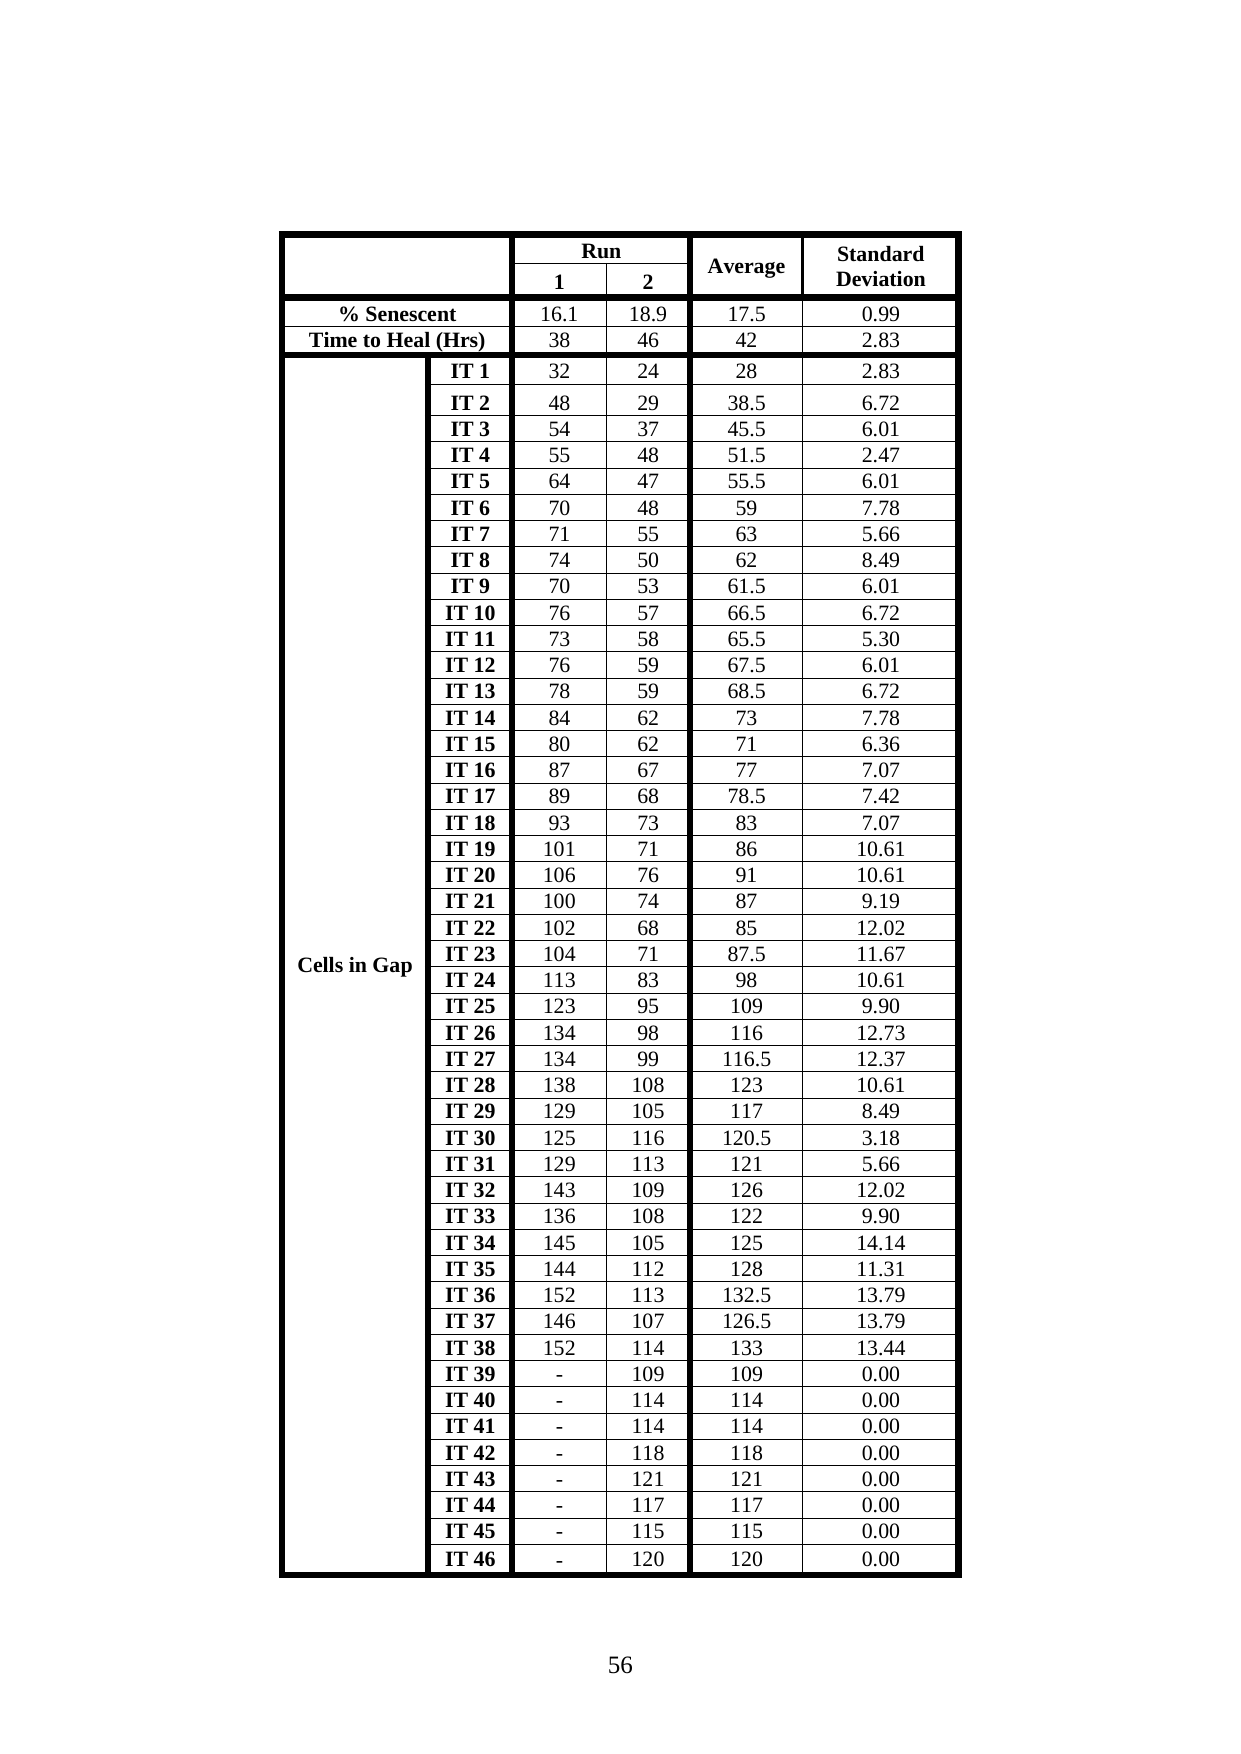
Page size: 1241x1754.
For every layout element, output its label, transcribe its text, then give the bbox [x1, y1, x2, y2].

table_cell 32 [515, 358, 606, 383]
table_cell 100 [515, 889, 606, 914]
table_cell 105 [607, 1230, 687, 1255]
table_cell 129 [515, 1151, 606, 1176]
table_cell 48 [515, 385, 606, 415]
table_cell 7.07 [803, 757, 955, 782]
table_cell 11.67 [803, 941, 955, 966]
table_cell IT 13 [431, 679, 509, 704]
table_cell 8.49 [803, 547, 955, 572]
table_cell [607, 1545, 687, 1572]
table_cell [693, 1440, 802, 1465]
table_cell IT 25 [431, 994, 509, 1019]
table_cell 57 [607, 600, 687, 625]
table_cell 71 [515, 521, 606, 546]
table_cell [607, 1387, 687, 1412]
table_cell 76 [607, 862, 687, 887]
table_cell 93 [515, 810, 606, 835]
table_cell IT 9 [431, 574, 509, 599]
table_cell 12.02 [803, 1177, 955, 1202]
table_cell 78.5 [693, 784, 802, 809]
table_cell 46 [607, 327, 687, 352]
table_cell 83 [693, 810, 802, 835]
table_cell 55 [607, 521, 687, 546]
table_cell % Senescent [285, 301, 509, 326]
table_cell 87 [693, 889, 802, 914]
table_cell 10.61 [803, 836, 955, 861]
table_cell 78 [515, 679, 606, 704]
table_cell 74 [515, 547, 606, 572]
table_cell IT 32 [431, 1177, 509, 1202]
table_cell 6.72 [803, 600, 955, 625]
table_cell 9.90 [803, 994, 955, 1019]
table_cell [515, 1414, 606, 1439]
table_cell IT 11 [431, 626, 509, 651]
table_cell 77 [693, 757, 802, 782]
table_cell 2.83 [803, 327, 955, 352]
table_cell 48 [607, 495, 687, 520]
table_cell 38 [515, 327, 606, 352]
table_cell 138 [515, 1072, 606, 1097]
table_cell 87.5 [693, 941, 802, 966]
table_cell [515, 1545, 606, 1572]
table_cell 62 [693, 547, 802, 572]
table_cell 108 [607, 1204, 687, 1229]
table_cell 66.5 [693, 600, 802, 625]
table_cell 87 [515, 757, 606, 782]
table_cell 129 [515, 1099, 606, 1124]
table_cell IT 16 [431, 757, 509, 782]
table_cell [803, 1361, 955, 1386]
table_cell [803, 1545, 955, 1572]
table_cell 128 [693, 1256, 802, 1281]
table_cell 116 [693, 1020, 802, 1045]
table_cell 59 [607, 652, 687, 677]
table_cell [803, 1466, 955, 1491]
table_cell IT 37 [431, 1309, 509, 1334]
table_cell 122 [693, 1204, 802, 1229]
table_cell IT 5 [431, 469, 509, 494]
table_cell 64 [515, 469, 606, 494]
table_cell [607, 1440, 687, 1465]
table_cell 86 [693, 836, 802, 861]
table_cell 73 [607, 810, 687, 835]
table_cell 55 [515, 442, 606, 467]
table_cell IT 28 [431, 1072, 509, 1097]
table_cell IT 12 [431, 652, 509, 677]
table_cell IT 20 [431, 862, 509, 887]
table_cell 125 [693, 1230, 802, 1255]
table_cell 113 [607, 1282, 687, 1307]
table_cell 6.72 [803, 385, 955, 415]
table_cell IT 39 [431, 1361, 509, 1386]
table_cell IT 6 [431, 495, 509, 520]
table_cell 48 [607, 442, 687, 467]
table_cell 126.5 [693, 1309, 802, 1334]
table_cell 116 [607, 1125, 687, 1150]
table_cell 109 [607, 1177, 687, 1202]
table_cell 24 [607, 358, 687, 383]
table_cell 73 [693, 705, 802, 730]
table_cell 6.01 [803, 469, 955, 494]
table_cell 91 [693, 862, 802, 887]
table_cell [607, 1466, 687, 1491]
table_cell 70 [515, 495, 606, 520]
table_cell IT 7 [431, 521, 509, 546]
table_cell IT 18 [431, 810, 509, 835]
table_cell IT 2 [431, 385, 509, 415]
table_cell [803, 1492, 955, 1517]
table_cell 28 [693, 358, 802, 383]
table_cell IT 24 [431, 967, 509, 992]
table_cell IT 34 [431, 1230, 509, 1255]
table_cell 136 [515, 1204, 606, 1229]
table_header Run [515, 238, 687, 263]
table_cell 42 [693, 327, 802, 352]
table_cell 134 [515, 1020, 606, 1045]
table_cell 5.30 [803, 626, 955, 651]
table_cell 7.78 [803, 705, 955, 730]
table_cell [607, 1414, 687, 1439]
table_cell 109 [693, 994, 802, 1019]
table_cell 76 [515, 600, 606, 625]
table_cell IT 31 [431, 1151, 509, 1176]
table_cell 104 [515, 941, 606, 966]
table_cell 0.99 [803, 301, 955, 326]
table_cell 70 [515, 574, 606, 599]
table_cell IT 17 [431, 784, 509, 809]
table_cell 62 [607, 705, 687, 730]
table_cell 18.9 [607, 301, 687, 326]
table_cell 144 [515, 1256, 606, 1281]
table_cell IT 29 [431, 1099, 509, 1124]
table_cell 152 [515, 1282, 606, 1307]
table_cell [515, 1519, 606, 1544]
table_cell 59 [607, 679, 687, 704]
table_cell 105 [607, 1099, 687, 1124]
table_header Standard Deviation [804, 238, 955, 294]
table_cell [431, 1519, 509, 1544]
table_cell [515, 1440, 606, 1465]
table_cell 102 [515, 915, 606, 940]
table_cell IT 15 [431, 731, 509, 756]
table_cell 8.49 [803, 1099, 955, 1124]
table_cell 10.61 [803, 967, 955, 992]
table_cell 101 [515, 836, 606, 861]
table_cell 99 [607, 1046, 687, 1071]
table_cell IT 21 [431, 889, 509, 914]
table_cell 98 [693, 967, 802, 992]
table_cell 2.47 [803, 442, 955, 467]
table_cell 73 [515, 626, 606, 651]
table_cell 17.5 [693, 301, 802, 326]
table_cell 6.01 [803, 416, 955, 441]
table_cell 132.5 [693, 1282, 802, 1307]
table_cell IT 22 [431, 915, 509, 940]
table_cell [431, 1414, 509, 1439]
table_cell 121 [693, 1151, 802, 1176]
table_cell 123 [693, 1072, 802, 1097]
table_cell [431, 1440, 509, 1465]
table_header Average [693, 238, 801, 294]
table_cell 5.66 [803, 1151, 955, 1176]
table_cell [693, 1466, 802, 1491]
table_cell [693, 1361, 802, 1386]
table_cell 5.66 [803, 521, 955, 546]
table_cell 58 [607, 626, 687, 651]
table_cell 125 [515, 1125, 606, 1150]
table_cell IT 23 [431, 941, 509, 966]
table_cell IT 14 [431, 705, 509, 730]
table_cell 83 [607, 967, 687, 992]
table_cell 13.79 [803, 1282, 955, 1307]
table_cell 108 [607, 1072, 687, 1097]
table_cell 53 [607, 574, 687, 599]
table_cell 37 [607, 416, 687, 441]
table_cell 106 [515, 862, 606, 887]
table_cell 120.5 [693, 1125, 802, 1150]
table_cell IT 3 [431, 416, 509, 441]
table_cell 84 [515, 705, 606, 730]
table_cell 7.42 [803, 784, 955, 809]
table_cell 6.01 [803, 652, 955, 677]
table_cell 10.61 [803, 1072, 955, 1097]
table_cell 61.5 [693, 574, 802, 599]
table_cell 13.79 [803, 1309, 955, 1334]
table_cell - [515, 1361, 606, 1386]
table_cell 10.61 [803, 862, 955, 887]
table_cell 65.5 [693, 626, 802, 651]
table_cell 68 [607, 915, 687, 940]
table_cell 47 [607, 469, 687, 494]
table_cell 62 [607, 731, 687, 756]
table_cell 9.19 [803, 889, 955, 914]
table_cell 134 [515, 1046, 606, 1071]
table_cell 7.78 [803, 495, 955, 520]
table_cell 80 [515, 731, 606, 756]
table_cell 2 [607, 264, 687, 294]
table_cell 143 [515, 1177, 606, 1202]
table_cell IT 1 [431, 358, 509, 383]
table_cell 85 [693, 915, 802, 940]
table_cell 67.5 [693, 652, 802, 677]
table_cell 76 [515, 652, 606, 677]
table_cell IT 36 [431, 1282, 509, 1307]
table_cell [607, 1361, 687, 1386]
table_cell 71 [607, 941, 687, 966]
table_cell 114 [607, 1335, 687, 1360]
table_cell 74 [607, 889, 687, 914]
table_cell IT 30 [431, 1125, 509, 1150]
table_cell 6.36 [803, 731, 955, 756]
table_cell 2.83 [803, 358, 955, 383]
table_cell 146 [515, 1309, 606, 1334]
table_cell 116.5 [693, 1046, 802, 1071]
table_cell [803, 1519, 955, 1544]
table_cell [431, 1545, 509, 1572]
table_cell 11.31 [803, 1256, 955, 1281]
table_cell 123 [515, 994, 606, 1019]
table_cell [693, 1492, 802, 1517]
table_cell 7.07 [803, 810, 955, 835]
table_cell 145 [515, 1230, 606, 1255]
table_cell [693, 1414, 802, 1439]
table_cell IT 4 [431, 442, 509, 467]
table_cell 12.73 [803, 1020, 955, 1045]
table_cell 98 [607, 1020, 687, 1045]
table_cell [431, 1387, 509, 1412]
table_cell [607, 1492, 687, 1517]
table_cell IT 27 [431, 1046, 509, 1071]
table_cell 107 [607, 1309, 687, 1334]
table_cell 38.5 [693, 385, 802, 415]
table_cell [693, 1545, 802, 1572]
table_cell 16.1 [515, 301, 606, 326]
table_cell 3.18 [803, 1125, 955, 1150]
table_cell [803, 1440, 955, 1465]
table_cell 45.5 [693, 416, 802, 441]
table_cell 14.14 [803, 1230, 955, 1255]
table_cell 71 [607, 836, 687, 861]
table_cell 117 [693, 1099, 802, 1124]
table_cell 113 [515, 967, 606, 992]
table_cell 29 [607, 385, 687, 415]
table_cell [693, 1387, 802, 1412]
table_cell 6.01 [803, 574, 955, 599]
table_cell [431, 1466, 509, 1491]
table_cell IT 35 [431, 1256, 509, 1281]
table_cell 13.44 [803, 1335, 955, 1360]
table_cell 113 [607, 1151, 687, 1176]
table_cell IT 33 [431, 1204, 509, 1229]
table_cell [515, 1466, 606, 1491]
table_header [285, 238, 509, 294]
table_cell 71 [693, 731, 802, 756]
table_cell Time to Heal (Hrs) [285, 327, 509, 352]
table_cell IT 26 [431, 1020, 509, 1045]
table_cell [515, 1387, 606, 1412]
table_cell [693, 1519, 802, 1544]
table_cell 50 [607, 547, 687, 572]
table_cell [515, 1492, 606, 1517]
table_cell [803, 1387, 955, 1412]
table_cell 112 [607, 1256, 687, 1281]
table_cell 9.90 [803, 1204, 955, 1229]
table_cell 54 [515, 416, 606, 441]
table_cell Cells in Gap [285, 358, 425, 1572]
table_cell 59 [693, 495, 802, 520]
table_cell 67 [607, 757, 687, 782]
table_cell 6.72 [803, 679, 955, 704]
table_cell 1 [515, 264, 606, 294]
table_cell 63 [693, 521, 802, 546]
table_cell 12.02 [803, 915, 955, 940]
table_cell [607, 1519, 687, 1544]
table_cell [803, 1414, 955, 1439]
table_cell IT 19 [431, 836, 509, 861]
table_cell 89 [515, 784, 606, 809]
table_cell 133 [693, 1335, 802, 1360]
table_cell IT 10 [431, 600, 509, 625]
table_cell 95 [607, 994, 687, 1019]
table_cell IT 38 [431, 1335, 509, 1360]
table_cell 12.37 [803, 1046, 955, 1071]
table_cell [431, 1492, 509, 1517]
table_cell 51.5 [693, 442, 802, 467]
table_cell 68.5 [693, 679, 802, 704]
table_cell 68 [607, 784, 687, 809]
table_cell 152 [515, 1335, 606, 1360]
table_cell IT 8 [431, 547, 509, 572]
table_cell 55.5 [693, 469, 802, 494]
table_cell 126 [693, 1177, 802, 1202]
